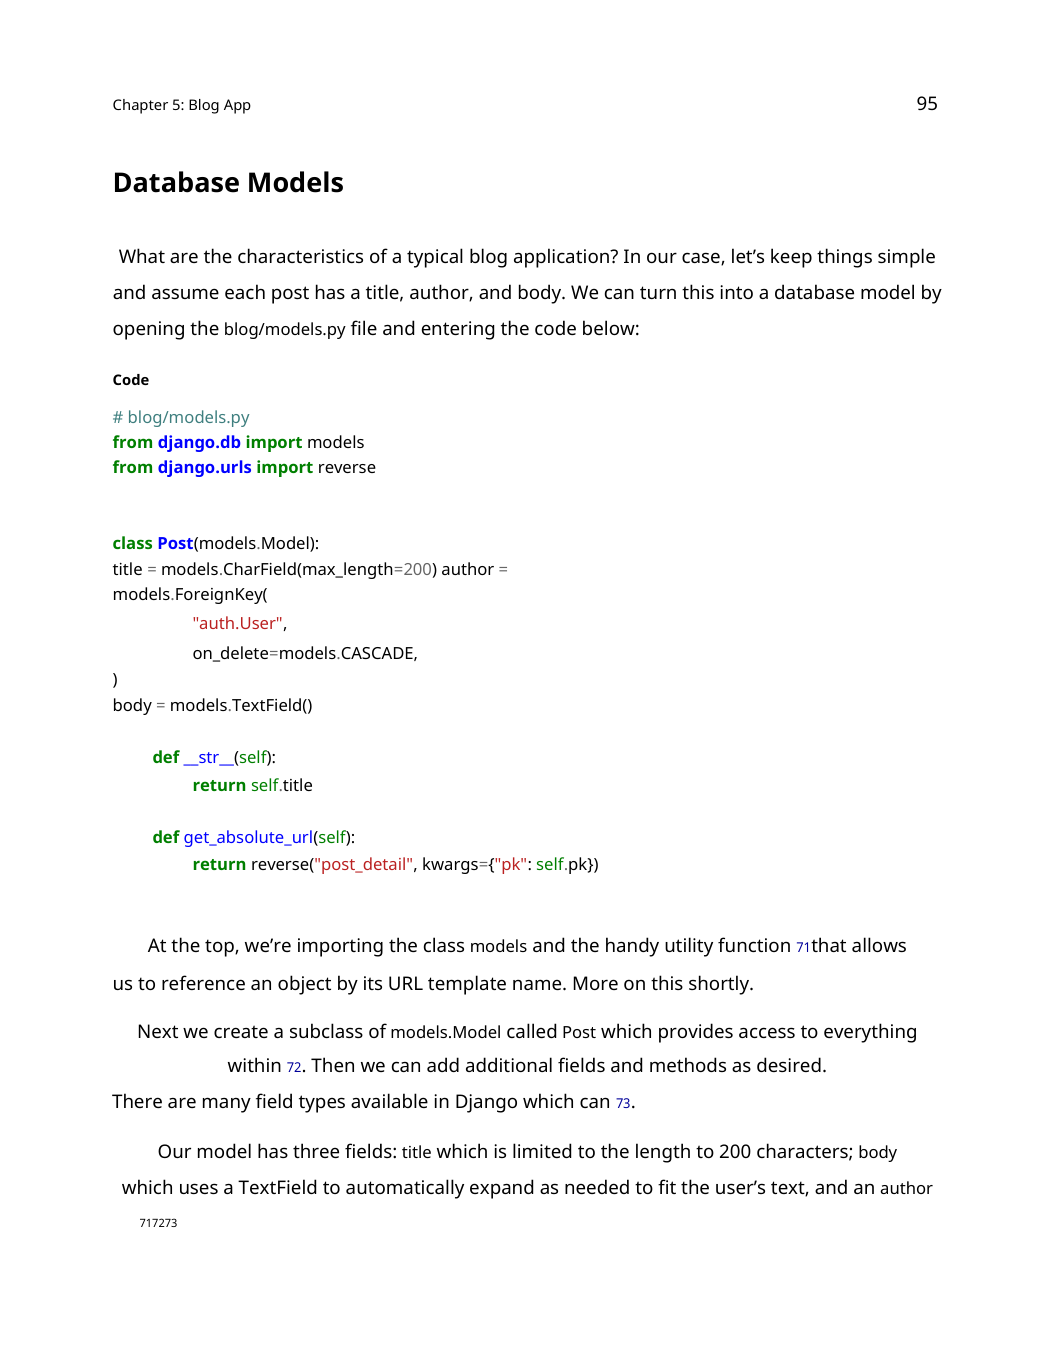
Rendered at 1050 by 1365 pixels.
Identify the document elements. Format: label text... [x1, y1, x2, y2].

text which uses a TextField to automatically expand as needed to fit the user’s text, and an author [112, 1174, 943, 1199]
text within 72. Then we can add additional fields and methods as desired. [112, 1052, 943, 1077]
text class Post(models.Model): title = models.CharField(max_length=200) author = models.ForeignKey( "auth.User", on_delete=models.CASCADE, ) body = models.TextField() [112, 532, 553, 716]
text 717273 [137, 1216, 643, 1231]
text us to reference an object by its URL template name. More on this shortly. [112, 971, 943, 996]
text # blog/models.py from django.db import models from django.urls import reverse [112, 406, 433, 478]
text def __str__(self): return self.title [152, 746, 373, 797]
text Database Models [112, 164, 943, 201]
text def get_absolute_url(self): return reverse("post_detail", kwargs={"pk": self.pk}) [152, 826, 733, 876]
text Next we create a subclass of models.Model called Post which provides access to everything [112, 1018, 943, 1043]
text opening the blog/models.py file and entering the code below: [112, 316, 943, 341]
text and assume each post has a title, author, and body. We can turn this into a database model by [112, 279, 943, 305]
text There are many field types available in Django which can 73. [112, 1088, 943, 1114]
text Chapter 5: Blog App 95 [112, 90, 943, 115]
text Our model has three fields: title which is limited to the length to 200 characters; body [112, 1138, 943, 1163]
text What are the characteristics of a typical blog application? In our case, let’s keep things simple [112, 243, 943, 268]
text At the top, we’re importing the class models and the handy utility function 71that allows [112, 932, 943, 958]
text Code [112, 370, 943, 390]
